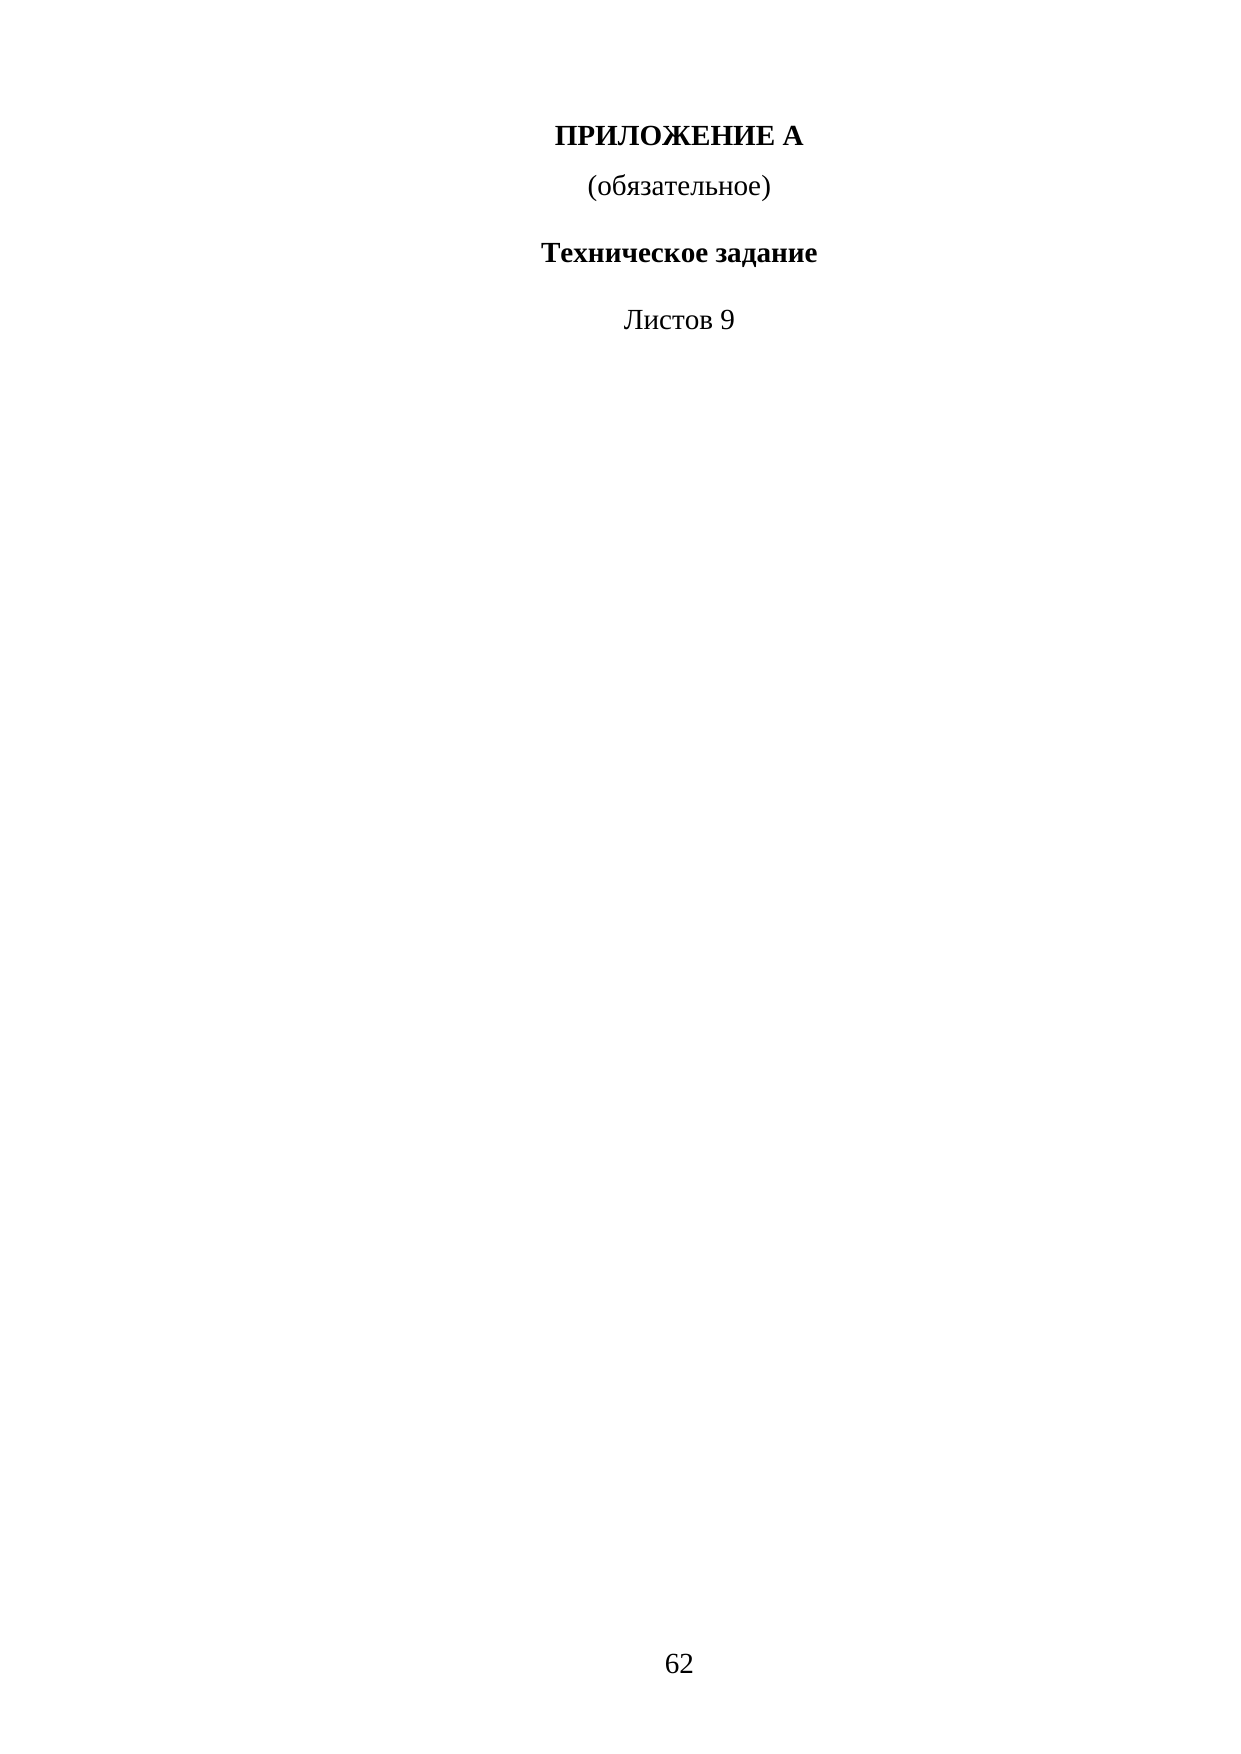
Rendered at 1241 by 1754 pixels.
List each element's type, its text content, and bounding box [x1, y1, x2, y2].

text Техническое задание [177, 235, 1181, 269]
text Листов 9 [177, 302, 1181, 336]
text ПРИЛОЖЕНИЕ А [177, 118, 1181, 152]
text (обязательное) [177, 168, 1181, 202]
